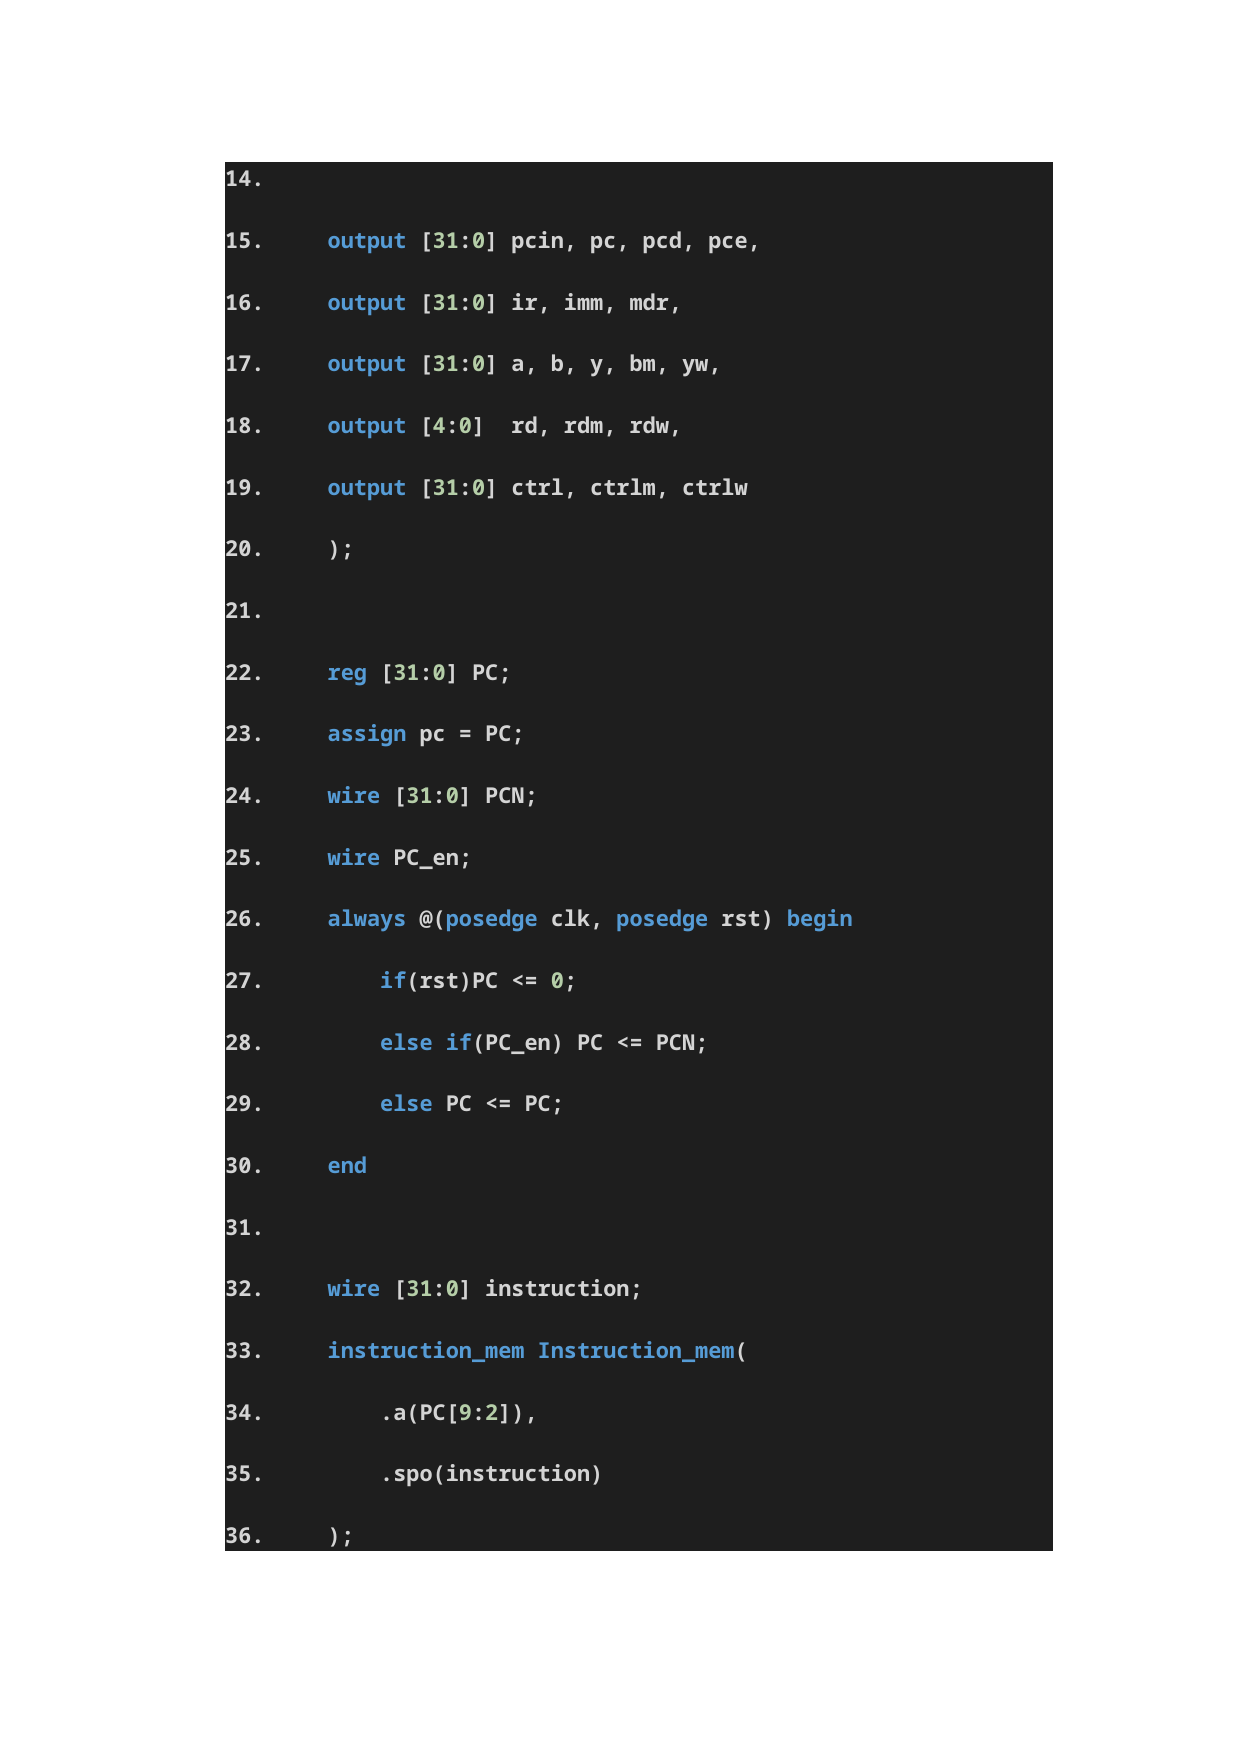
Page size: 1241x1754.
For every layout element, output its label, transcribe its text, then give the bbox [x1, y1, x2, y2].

list wire PC_en; [225, 840, 1053, 873]
list wire [31:0] PCN; [225, 779, 1053, 811]
list output [31:0] pcin, pc, pcd, pce, [225, 224, 1053, 256]
list wire [31:0] instruction; [225, 1272, 1053, 1304]
list ); [225, 1519, 1053, 1551]
list always @(posedge clk, posedge rst) begin [225, 902, 1053, 934]
list output [31:0] a, b, y, bm, yw, [225, 347, 1053, 379]
list end [225, 1149, 1053, 1181]
list if(rst)PC <= 0; [225, 964, 1053, 996]
list reg [31:0] PC; [225, 655, 1053, 688]
list assign pc = PC; [225, 717, 1053, 749]
list output [31:0] ir, imm, mdr, [225, 285, 1053, 318]
list else PC <= PC; [225, 1087, 1053, 1119]
list output [31:0] ctrl, ctrlm, ctrlw [225, 470, 1053, 503]
list .a(PC[9:2]), [225, 1395, 1053, 1428]
list ); [225, 532, 1053, 564]
list .spo(instruction) [225, 1457, 1053, 1489]
list instruction_mem Instruction_mem( [225, 1334, 1053, 1366]
list else if(PC_en) PC <= PCN; [225, 1025, 1053, 1058]
list output [4:0] rd, rdm, rdw, [225, 409, 1053, 441]
